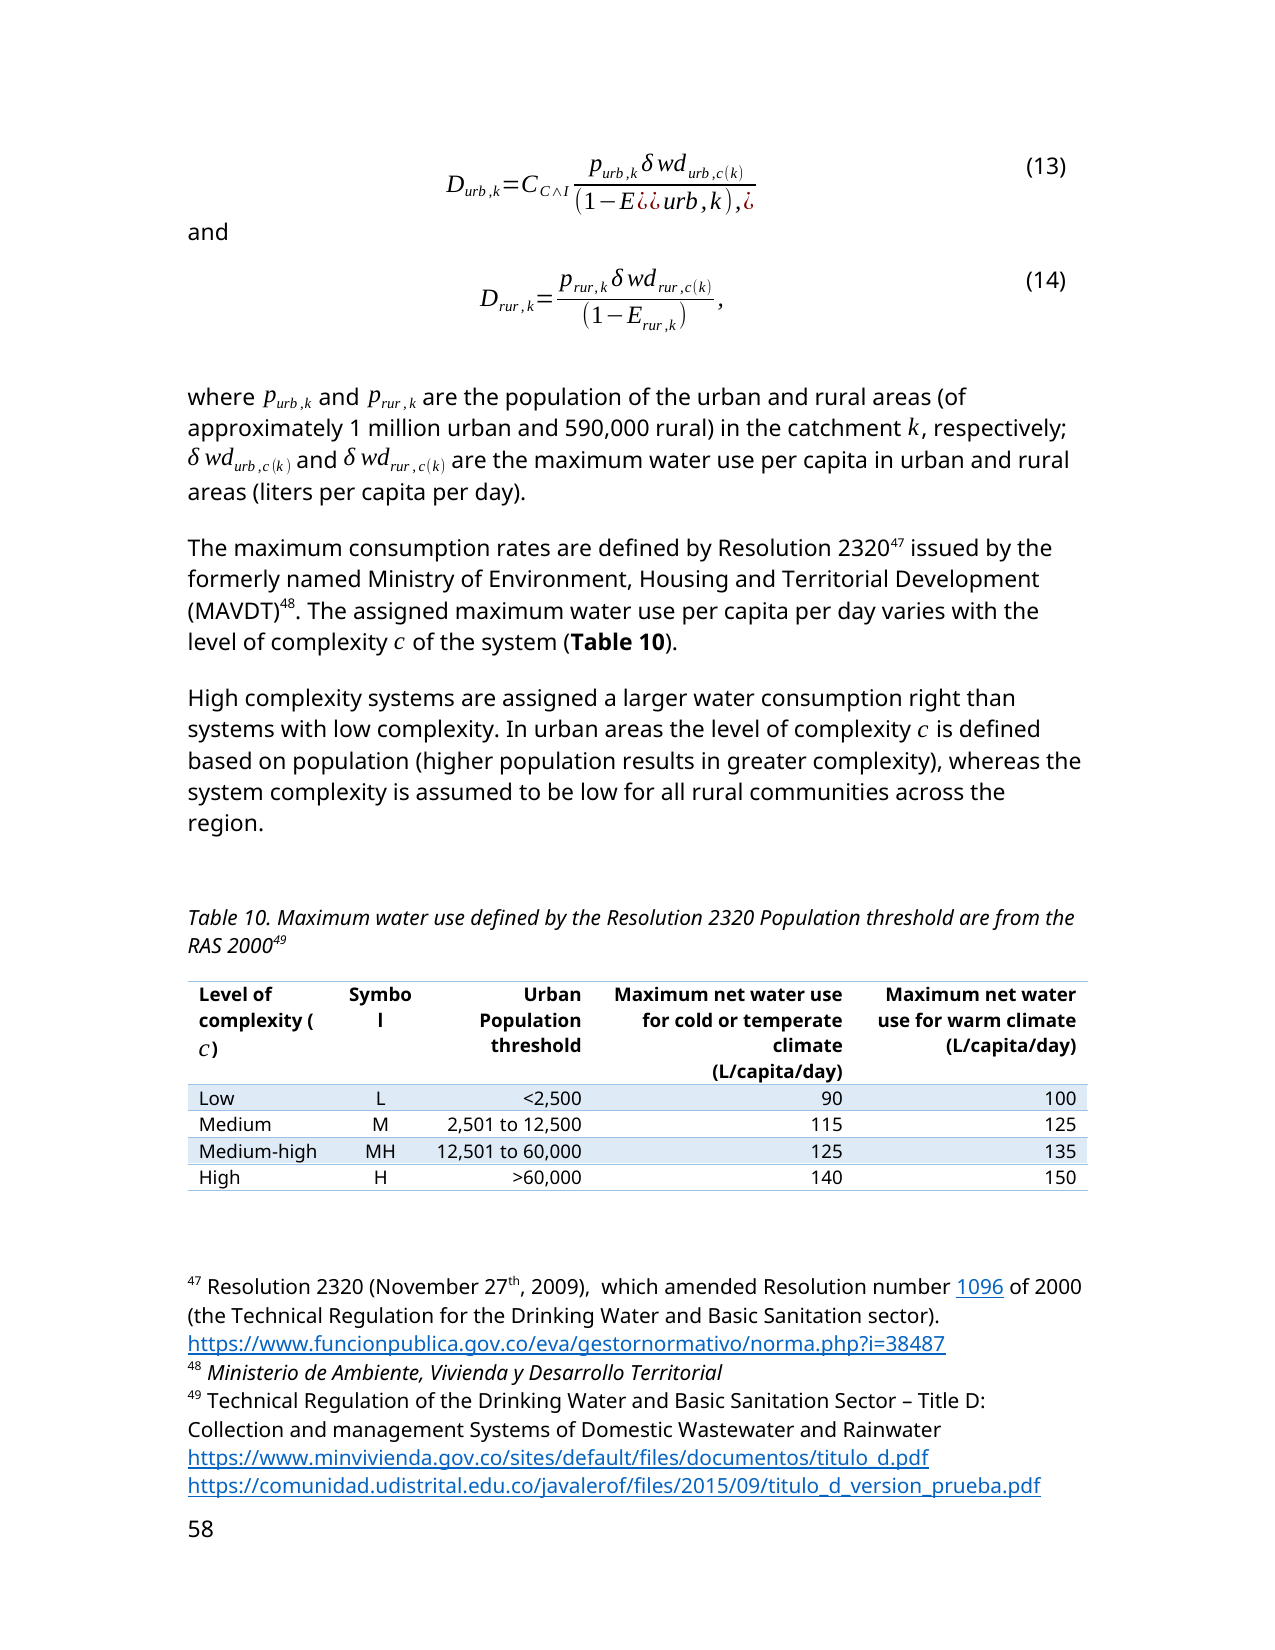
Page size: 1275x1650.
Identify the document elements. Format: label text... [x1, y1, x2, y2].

table_header (13) [1015, 150, 1087, 216]
table_cell 100 [854, 1085, 1087, 1110]
table_cell Medium [188, 1111, 337, 1137]
table_cell <2,500 [424, 1085, 593, 1110]
text High complexity systems are assigned a larger water consumption right than systems with low complexity. In urban areas the level of complexity is defined based on population (higher population results in greater complexity), whereas the system complexity is assumed to be low for all rural communities across the region. [187, 682, 1087, 838]
table_header [188, 150, 1015, 216]
table_cell 125 [593, 1138, 854, 1163]
table_cell 12,501 to 60,000 [424, 1138, 593, 1163]
table_cell H [337, 1165, 424, 1190]
table_cell 90 [593, 1085, 854, 1110]
table_cell M [337, 1111, 424, 1137]
text Table 10. Maximum water use defined by the Resolution 2320 Population threshold are from the RAS 2000 [187, 903, 1087, 960]
table_cell 2,501 to 12,500 [424, 1111, 593, 1137]
table_cell 150 [854, 1165, 1087, 1190]
table_header Symbol [337, 982, 424, 1084]
table_header Level of complexity () [188, 982, 337, 1084]
table_cell 140 [593, 1165, 854, 1190]
table_cell >60,000 [424, 1165, 593, 1190]
table_cell MH [337, 1138, 424, 1163]
table_header Maximum net water use for cold or temperate climate (L/capita/day) [593, 982, 854, 1084]
text The maximum consumption rates are defined by Resolution 2320 issued by the formerly named Ministry of Environment, Housing and Territorial Development (MAVDT). The assigned maximum water use per capita per day varies with the level of complexity of the system (Table 10). [187, 532, 1087, 657]
table_cell High [188, 1165, 337, 1190]
text where and are the population of the urban and rural areas (of approximately 1 million urban and 590,000 rural) in the catchment , respectively; and are the maximum water use per capita in urban and rural areas (liters per capita per day). [187, 381, 1087, 507]
table_cell Medium-high [188, 1138, 337, 1163]
table_cell 125 [854, 1111, 1087, 1137]
table_header Maximum net water use for warm climate (L/capita/day) [854, 982, 1087, 1084]
table_cell Low [188, 1085, 337, 1110]
table_cell 115 [593, 1111, 854, 1137]
table_header (14) [1015, 264, 1087, 333]
table_header [188, 264, 1014, 333]
table_cell L [337, 1085, 424, 1110]
table_cell 135 [854, 1138, 1087, 1163]
text and [187, 216, 1087, 248]
table_header Urban Population threshold [424, 982, 593, 1084]
